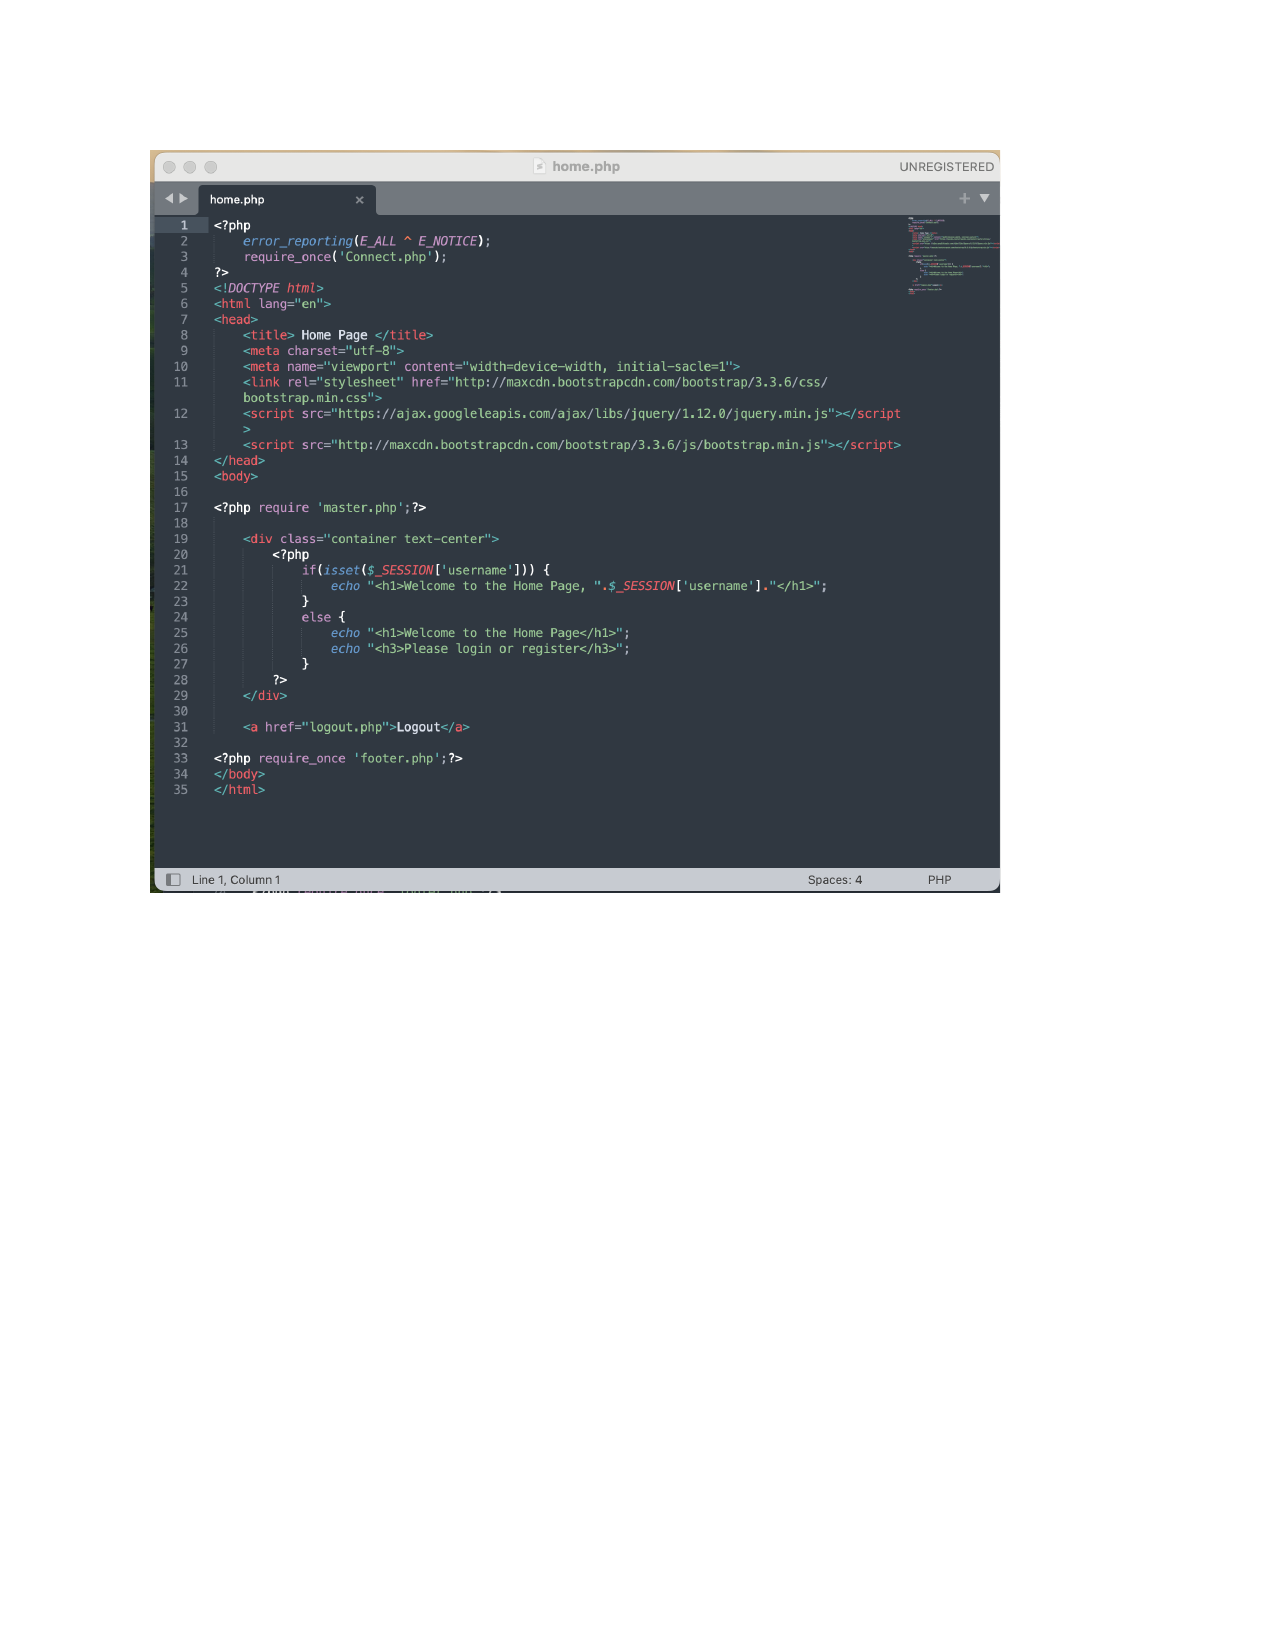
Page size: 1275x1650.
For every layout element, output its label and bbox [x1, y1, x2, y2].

picture [150, 150, 1001, 893]
